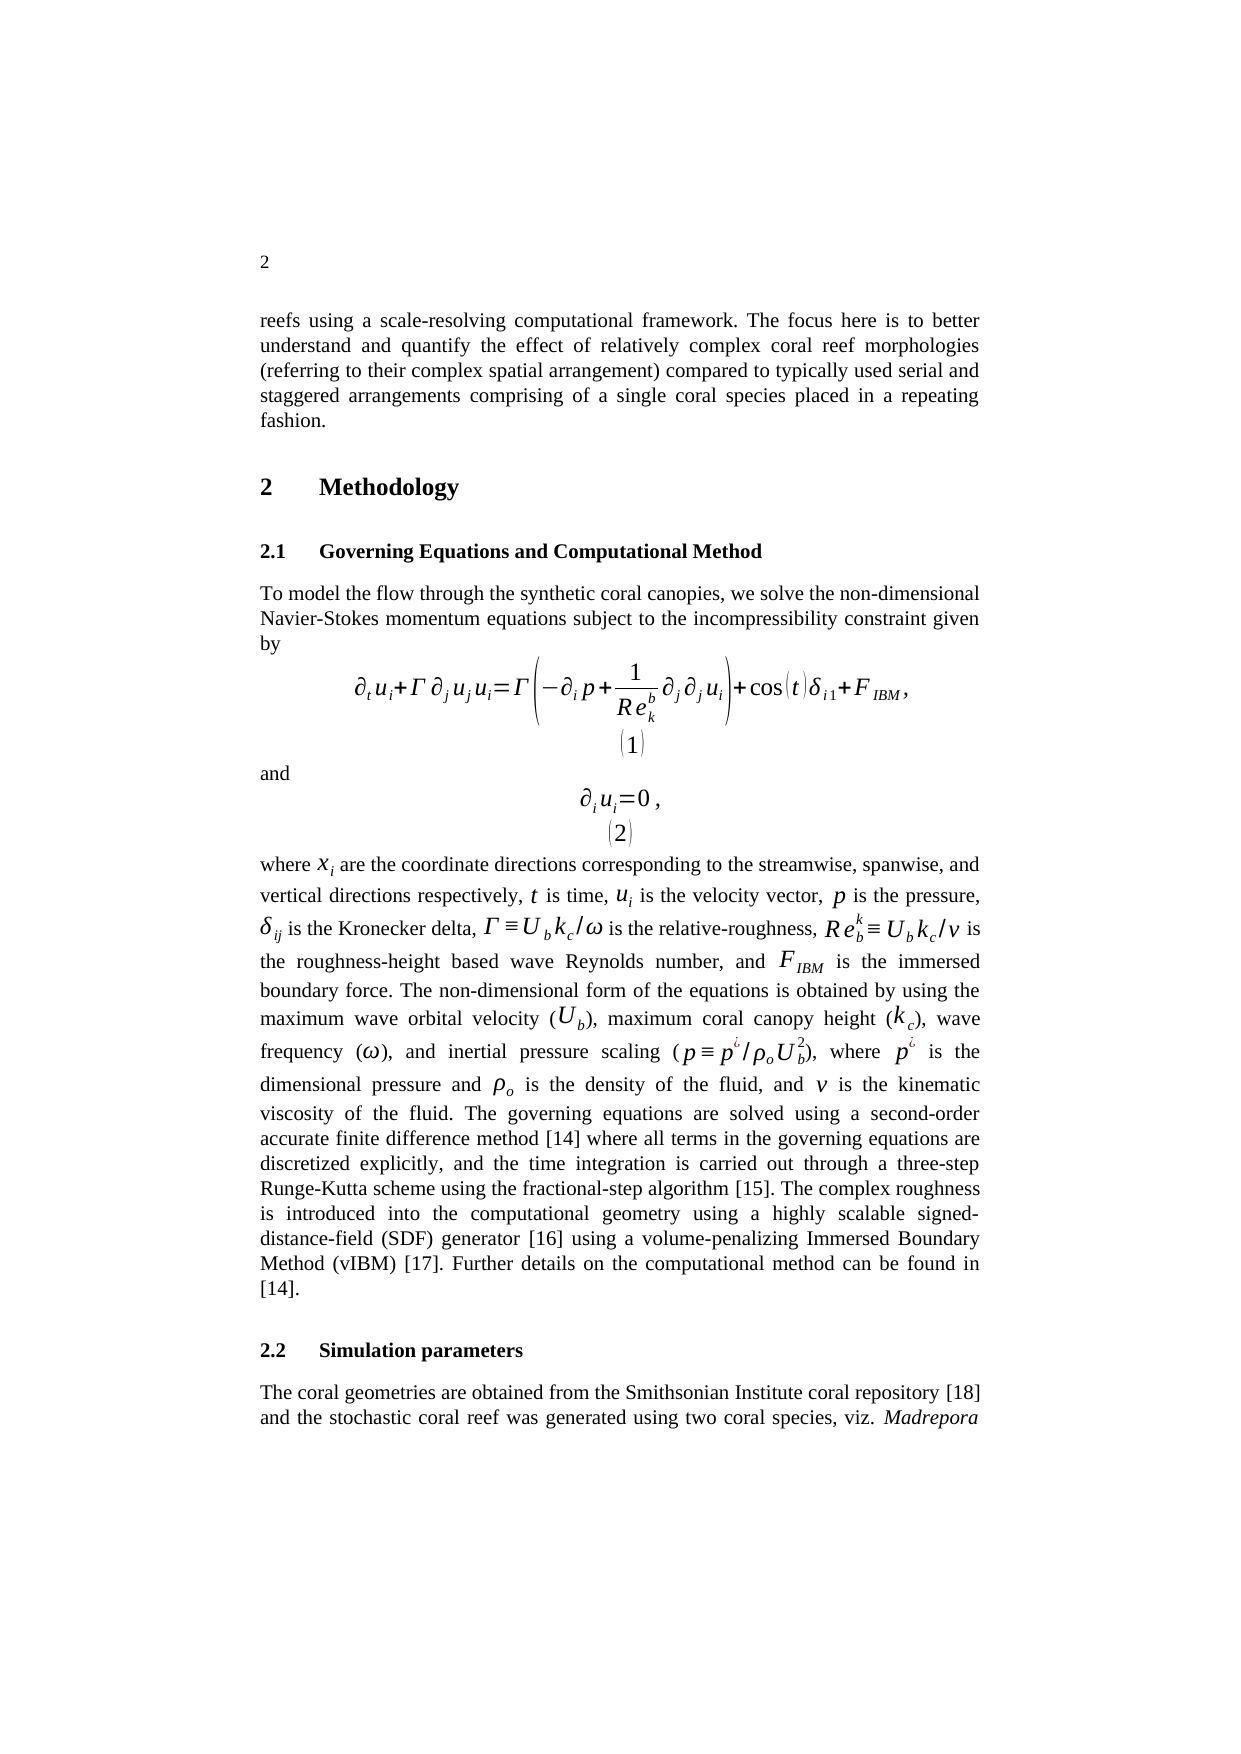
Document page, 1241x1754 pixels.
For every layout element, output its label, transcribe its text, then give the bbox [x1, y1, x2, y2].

text and [260, 760, 980, 785]
subtitle Simulation parameters [260, 1337, 980, 1362]
text where are the coordinate directions corresponding to the streamwise, spanwise, and vertical directions respectively, is time, is the velocity vector, is the pressure, is the Kronecker delta, is the relative-roughness, is the roughness-height based wave Reynolds number, and is the immersed boundary force. The non-dimensional form of the equations is obtained by using the maximum wave orbital velocity (), maximum coral canopy height (), wave frequency (), and inertial pressure scaling (), where is the dimensional pressure and is the density of the fluid, and is the kinematic viscosity of the fluid. The governing equations are solved using a second-order accurate finite difference method where all terms in the governing equations are discretized explicitly, and the time integration is carried out through a three-step Runge-Kutta scheme using the fractional-step algorithm . The complex roughness is introduced into the computational geometry using a highly scalable signed-distance-field (SDF) generator using a volume-penalizing Immersed Boundary Method (vIBM) . Further details on the computational method can be found in . [260, 848, 980, 1300]
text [260, 307, 980, 432]
text To model the flow through the synthetic coral canopies, we solve the non-dimensional Navier-Stokes momentum equations subject to the incompressibility constraint given by [260, 580, 980, 655]
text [260, 1379, 980, 1429]
subtitle Governing Equations and Computational Method [260, 538, 980, 563]
subtitle Methodology [260, 469, 980, 501]
